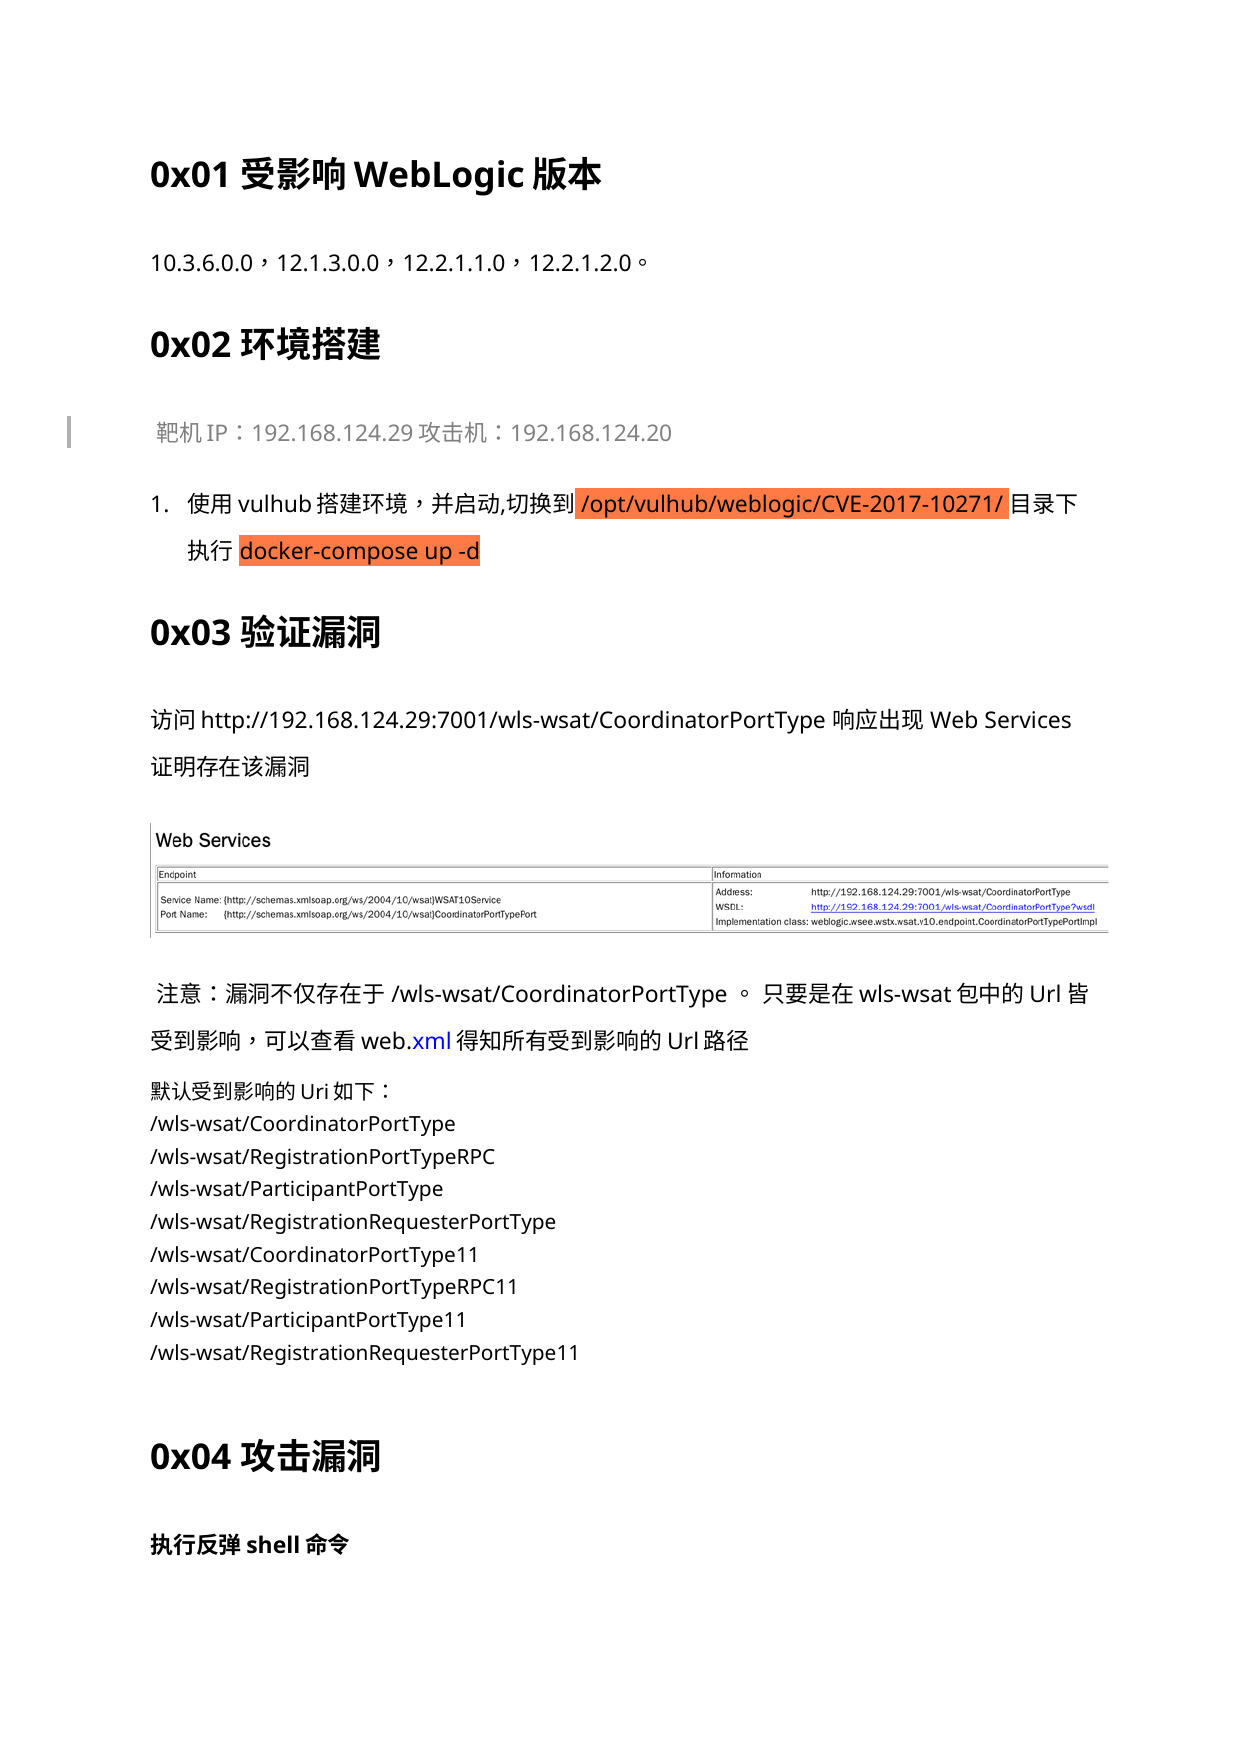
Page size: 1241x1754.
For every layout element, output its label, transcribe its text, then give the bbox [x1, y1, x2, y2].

text 注意：漏洞不仅存在于 /wls-wsat/CoordinatorPortType 。 只要是在wls-wsat包中的Url皆受到影响，可以查看web.xml得知所有受到影响的Url路径 [150, 978, 1090, 1056]
subtitle 0x02 环境搭建 [150, 319, 1090, 367]
text 10.3.6.0.0，12.1.3.0.0，12.2.1.1.0，12.2.1.2.0。 [150, 247, 1090, 278]
subtitle 0x01 受影响WebLogic版本 [150, 150, 1090, 198]
subtitle 0x04 攻击漏洞 [150, 1432, 1090, 1480]
text 访问http://192.168.124.29:7001/wls-wsat/CoordinatorPortType 响应出现 Web Services证明存在该漏洞 [150, 704, 1090, 782]
text 执行反弹shell命令 [150, 1529, 1090, 1560]
subtitle 0x03 验证漏洞 [150, 607, 1090, 655]
list 使用vulhub搭建环境，并启动,切换到 /opt/vulhub/weblogic/CVE-2017-10271/ 目录下执行 docker-compose up -d [150, 488, 1090, 566]
picture [150, 823, 1109, 938]
text 靶机IP：192.168.124.29攻击机：192.168.124.20 [71, 416, 1090, 448]
